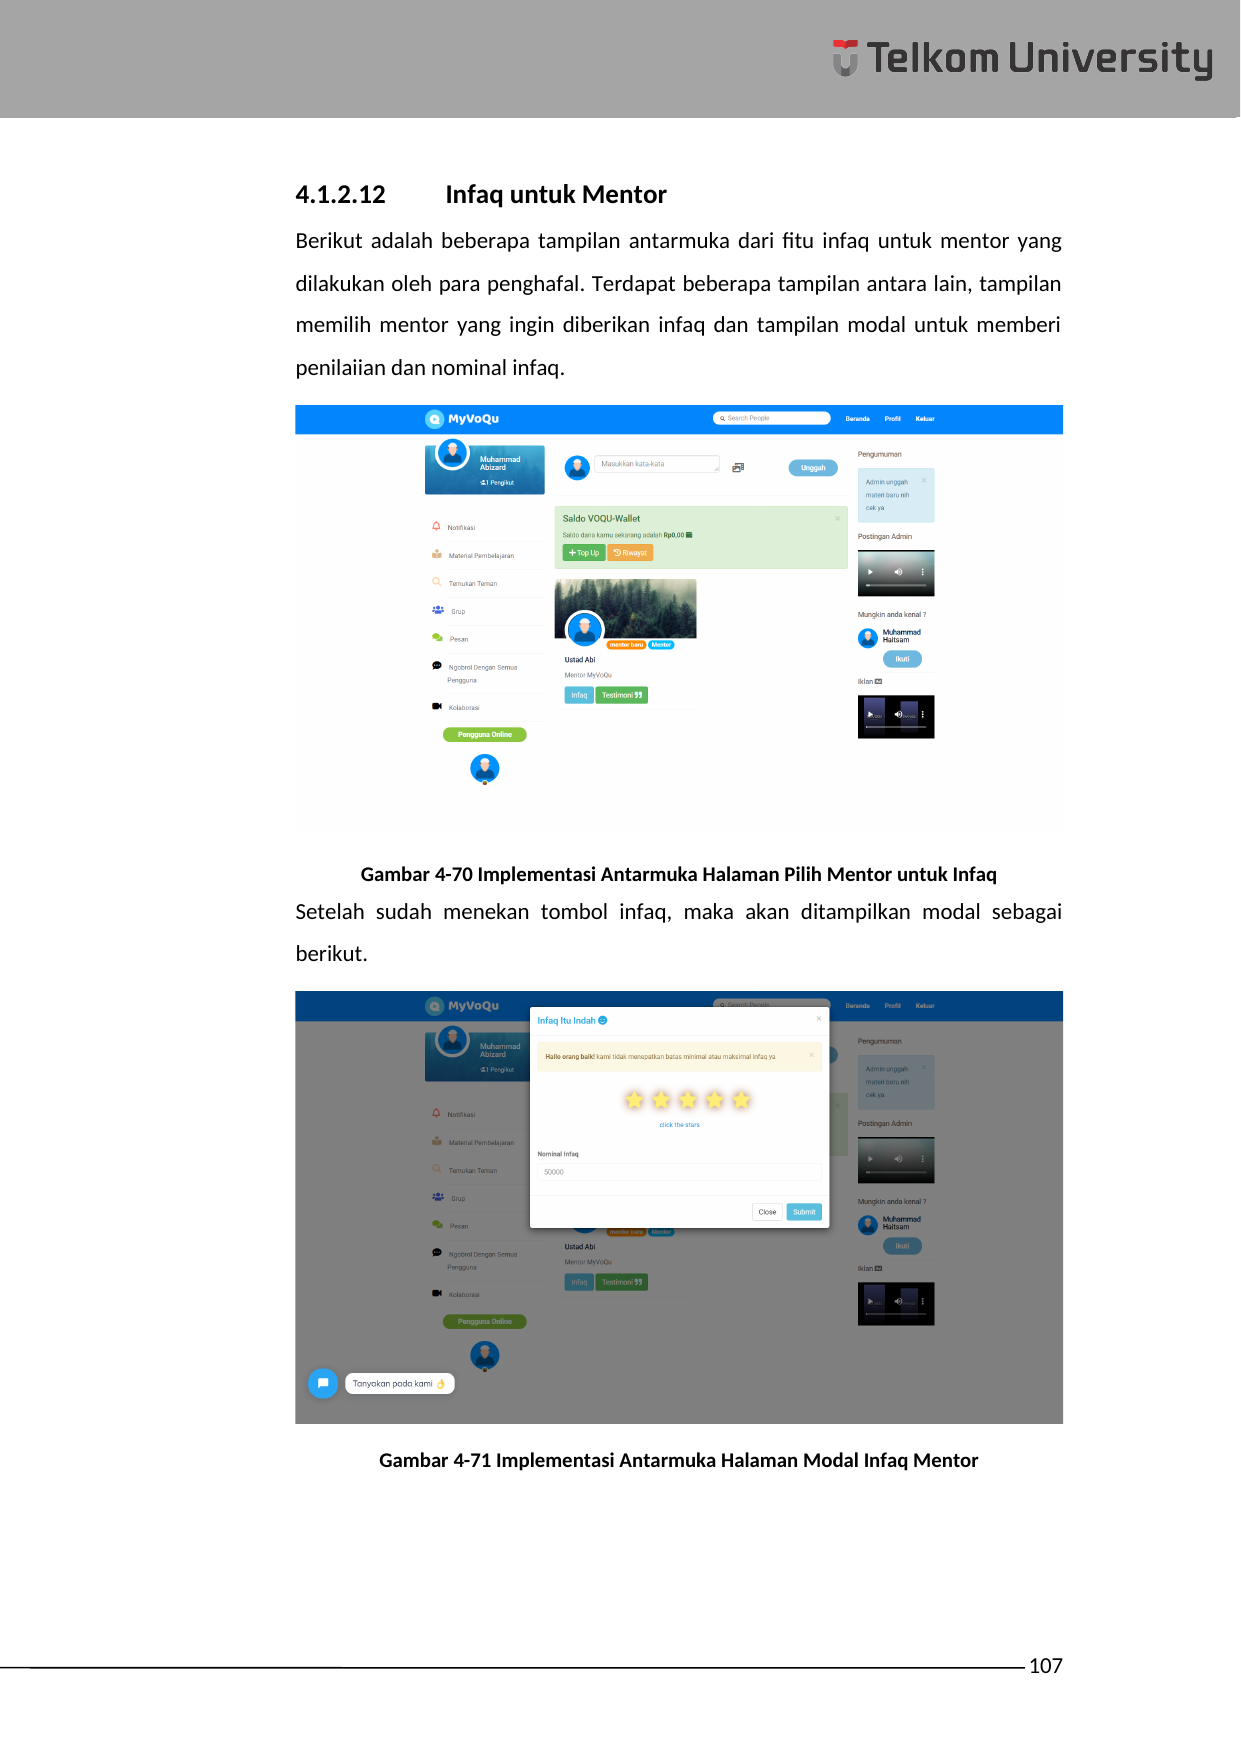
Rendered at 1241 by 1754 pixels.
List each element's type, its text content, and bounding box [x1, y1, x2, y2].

picture [295, 405, 1064, 837]
picture [295, 991, 1064, 1424]
picture [833, 40, 1213, 81]
subtitle Infaq untuk Mentor [295, 177, 1063, 210]
text Berikut adalah beberapa tampilan antarmuka dari fitu infaq untuk mentor yang dilakukan oleh para penghafal. Terdapat beberapa tampilan antara lain, tampilan memilih mentor yang ingin diberikan infaq dan tampilan modal untuk memberi penilaiian dan nominal infaq. [295, 227, 1063, 381]
text Setelah sudah menekan tombol infaq, maka akan ditampilkan modal sebagai berikut. [295, 897, 1063, 967]
